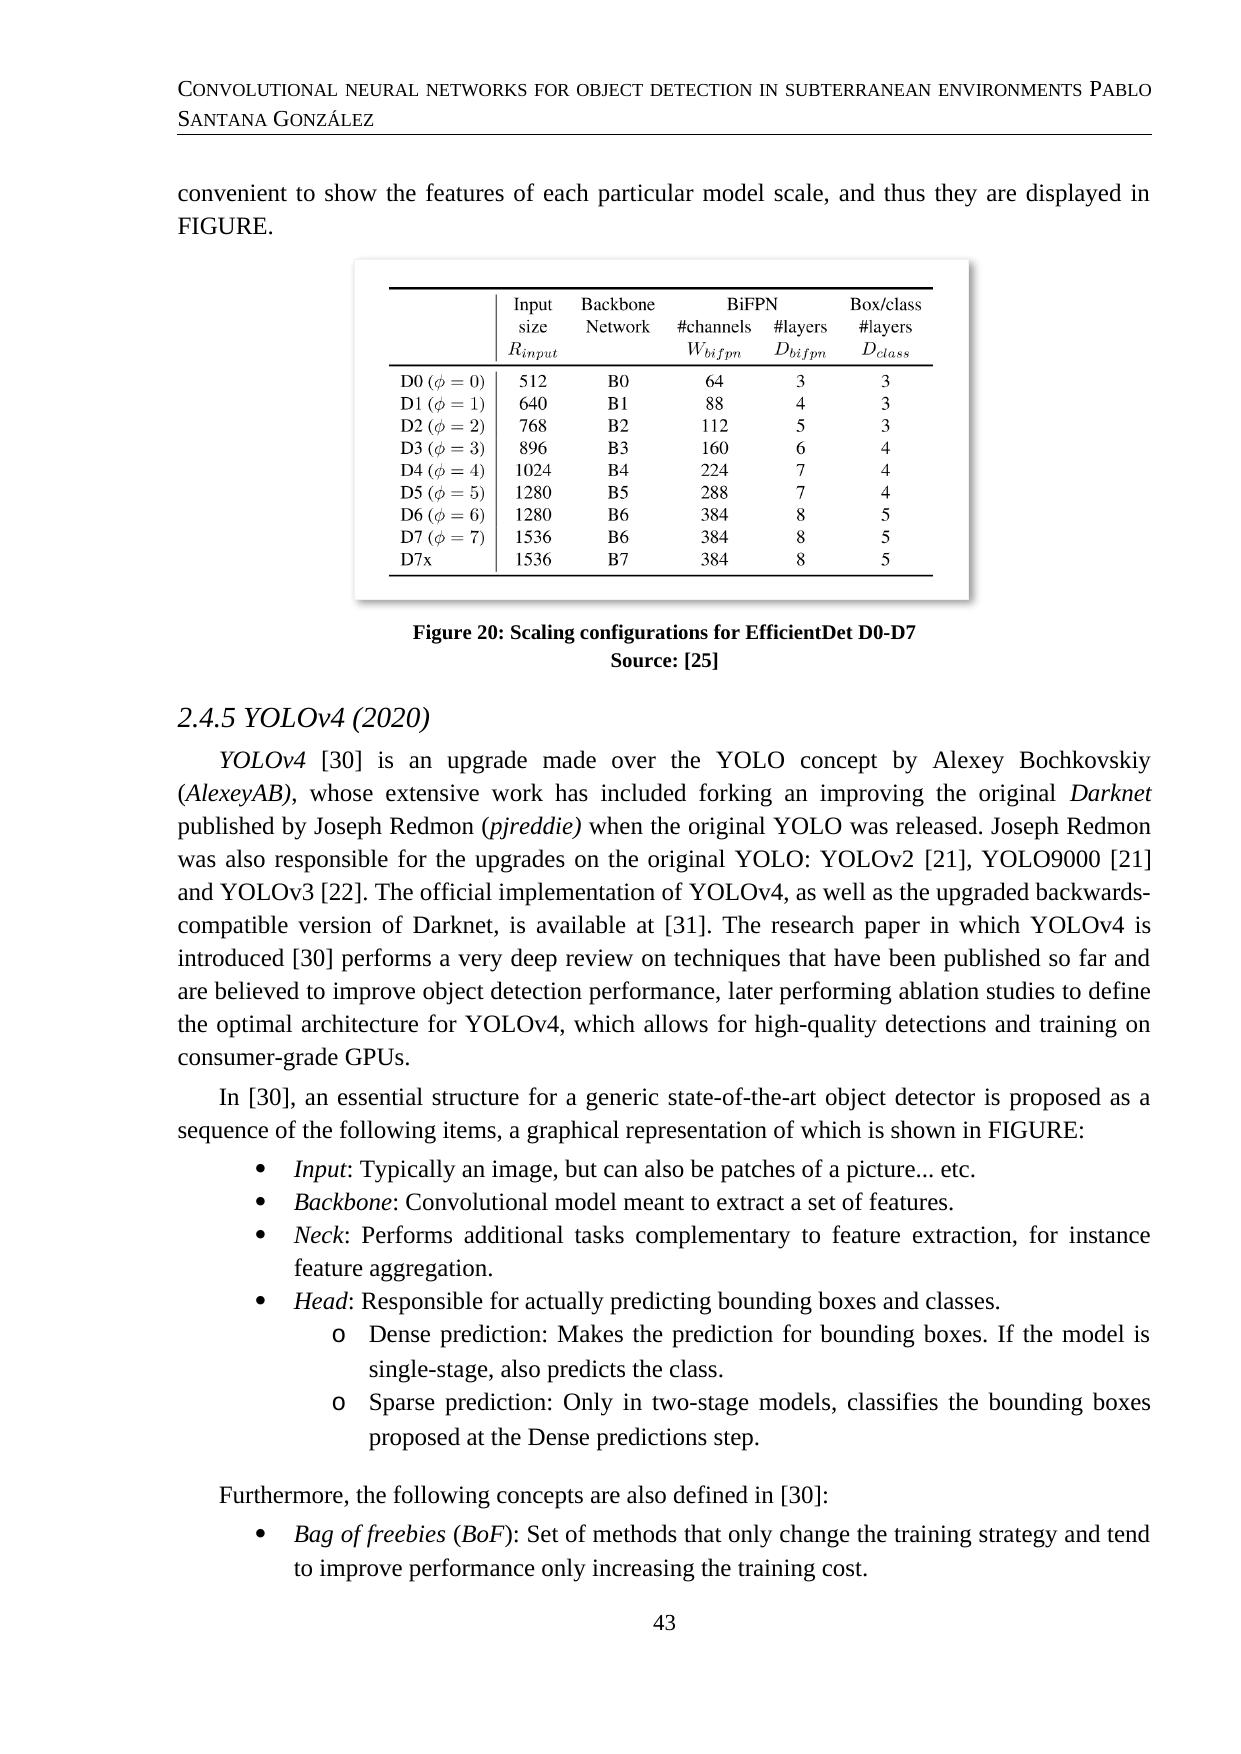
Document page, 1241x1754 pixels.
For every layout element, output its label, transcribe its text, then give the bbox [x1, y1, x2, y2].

text Source: [25] [177, 648, 1152, 672]
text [177, 178, 1152, 239]
text Furthermore, the following concepts are also defined in [30]: [177, 1480, 1152, 1509]
list Dense prediction: Makes the prediction for bounding boxes. If the model is single-stage, also predicts the class. [331, 1319, 1152, 1383]
subtitle YOLOv4 (2020) [177, 700, 1152, 734]
list Input: Typically an image, but can also be patches of a picture... etc. [256, 1154, 1152, 1183]
list Bag of freebies (BoF): Set of methods that only change the training strategy and tend to improve performance only increasing the training cost. [256, 1519, 1152, 1581]
text In [30], an essential structure for a generic state-of-the-art object detector is proposed as a sequence of the following items, a graphical representation of which is shown in FIGURE: [177, 1082, 1152, 1143]
text YOLOv4 [30] is an upgrade made over the YOLO concept by Alexey Bochkovskiy (AlexeyAB), whose extensive work has included forking an improving the original Darknet published by Joseph Redmon (pjreddie) when the original YOLO was released. Joseph Redmon was also responsible for the upgrades on the original YOLO: YOLOv2 [21], YOLO9000 [21] and YOLOv3 [22]. The official implementation of YOLOv4, as well as the upgraded backwards-compatible version of Darknet, is available at [31]. The research paper in which YOLOv4 is introduced [30] performs a very deep review on techniques that have been published so far and are believed to improve object detection performance, later performing ablation studies to define the optimal architecture for YOLOv4, which allows for high-quality detections and training on consumer-grade GPUs. [177, 745, 1152, 1071]
list Neck: Performs additional tasks complementary to feature extraction, for instance feature aggregation. [256, 1220, 1152, 1282]
picture [355, 260, 968, 599]
list Sparse prediction: Only in two-stage models, classifies the bounding boxes proposed at the Dense predictions step. [331, 1387, 1152, 1451]
list Backbone: Convolutional model meant to extract a set of features. [256, 1187, 1152, 1216]
list Head: Responsible for actually predicting bounding boxes and classes. [256, 1286, 1152, 1315]
